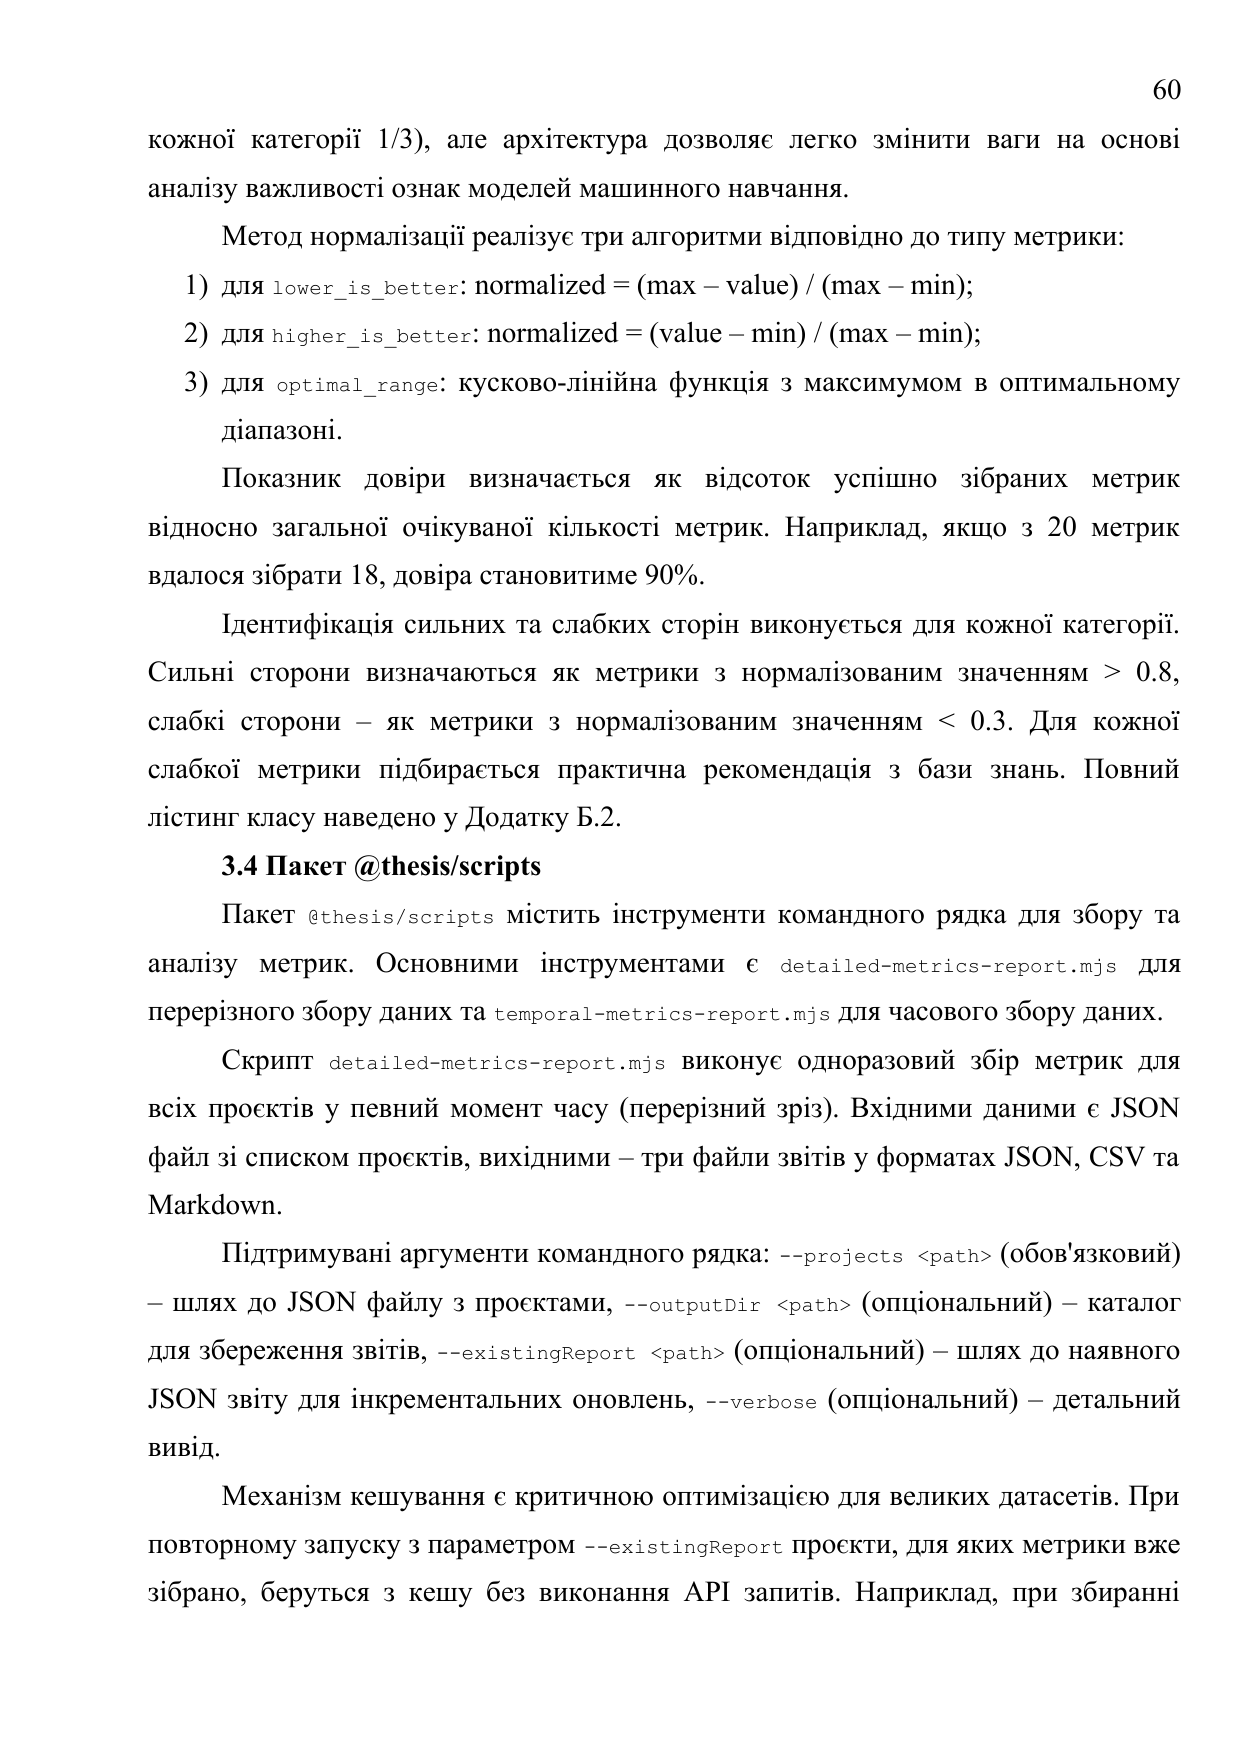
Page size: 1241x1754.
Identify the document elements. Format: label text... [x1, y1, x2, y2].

text Показник довіри визначається як відсоток успішно зібраних метрик відносно загальної очікуваної кількості метрик. Наприклад, якщо з 20 метрик вдалося зібрати 18, довіра становитиме 90%. [148, 462, 1181, 591]
list для optimal_range: кусково-лінійна функція з максимумом в оптимальному діапазоні. [184, 365, 1181, 446]
text Пакет @thesis/scripts містить інструменти командного рядка для збору та аналізу метрик. Основними інструментами є detailed-metrics-report.mjs для перерізного збору даних та temporal-metrics-report.mjs для часового збору даних. [148, 898, 1181, 1027]
text Підтримувані аргументи командного рядка: --projects <path> (обов'язковий) – шлях до JSON файлу з проєктами, --outputDir <path> (опціональний) – каталог для збереження звітів, --existingReport <path> (опціональний) – шлях до наявного JSON звіту для інкрементальних оновлень, --verbose (опціональний) – детальний вивід. [148, 1237, 1181, 1463]
subtitle 3.4 Пакет @thesis/scripts [148, 849, 1181, 882]
text Ідентифікація сильних та слабких сторін виконується для кожної категорії. Сильні сторони визначаються як метрики з нормалізованим значенням > 0.8, слабкі сторони – як метрики з нормалізованим значенням < 0.3. Для кожної слабкої метрики підбирається практична рекомендація з бази знань. Повний лістинг класу наведено у Додатку Б.2. [148, 607, 1181, 833]
text Скрипт detailed-metrics-report.mjs виконує одноразовий збір метрик для всіх проєктів у певний момент часу (перерізний зріз). Вхідними даними є JSON файл зі списком проєктів, вихідними – три файли звітів у форматах JSON, CSV та Markdown. [148, 1043, 1181, 1221]
list для lower_is_better: normalized = (max – value) / (max – min); [184, 268, 1181, 300]
text Метод нормалізації реалізує три алгоритми відповідно до типу метрики: [148, 219, 1181, 252]
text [148, 1479, 1181, 1608]
list для higher_is_better: normalized = (value – min) / (max – min); [184, 316, 1181, 349]
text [148, 123, 1181, 203]
